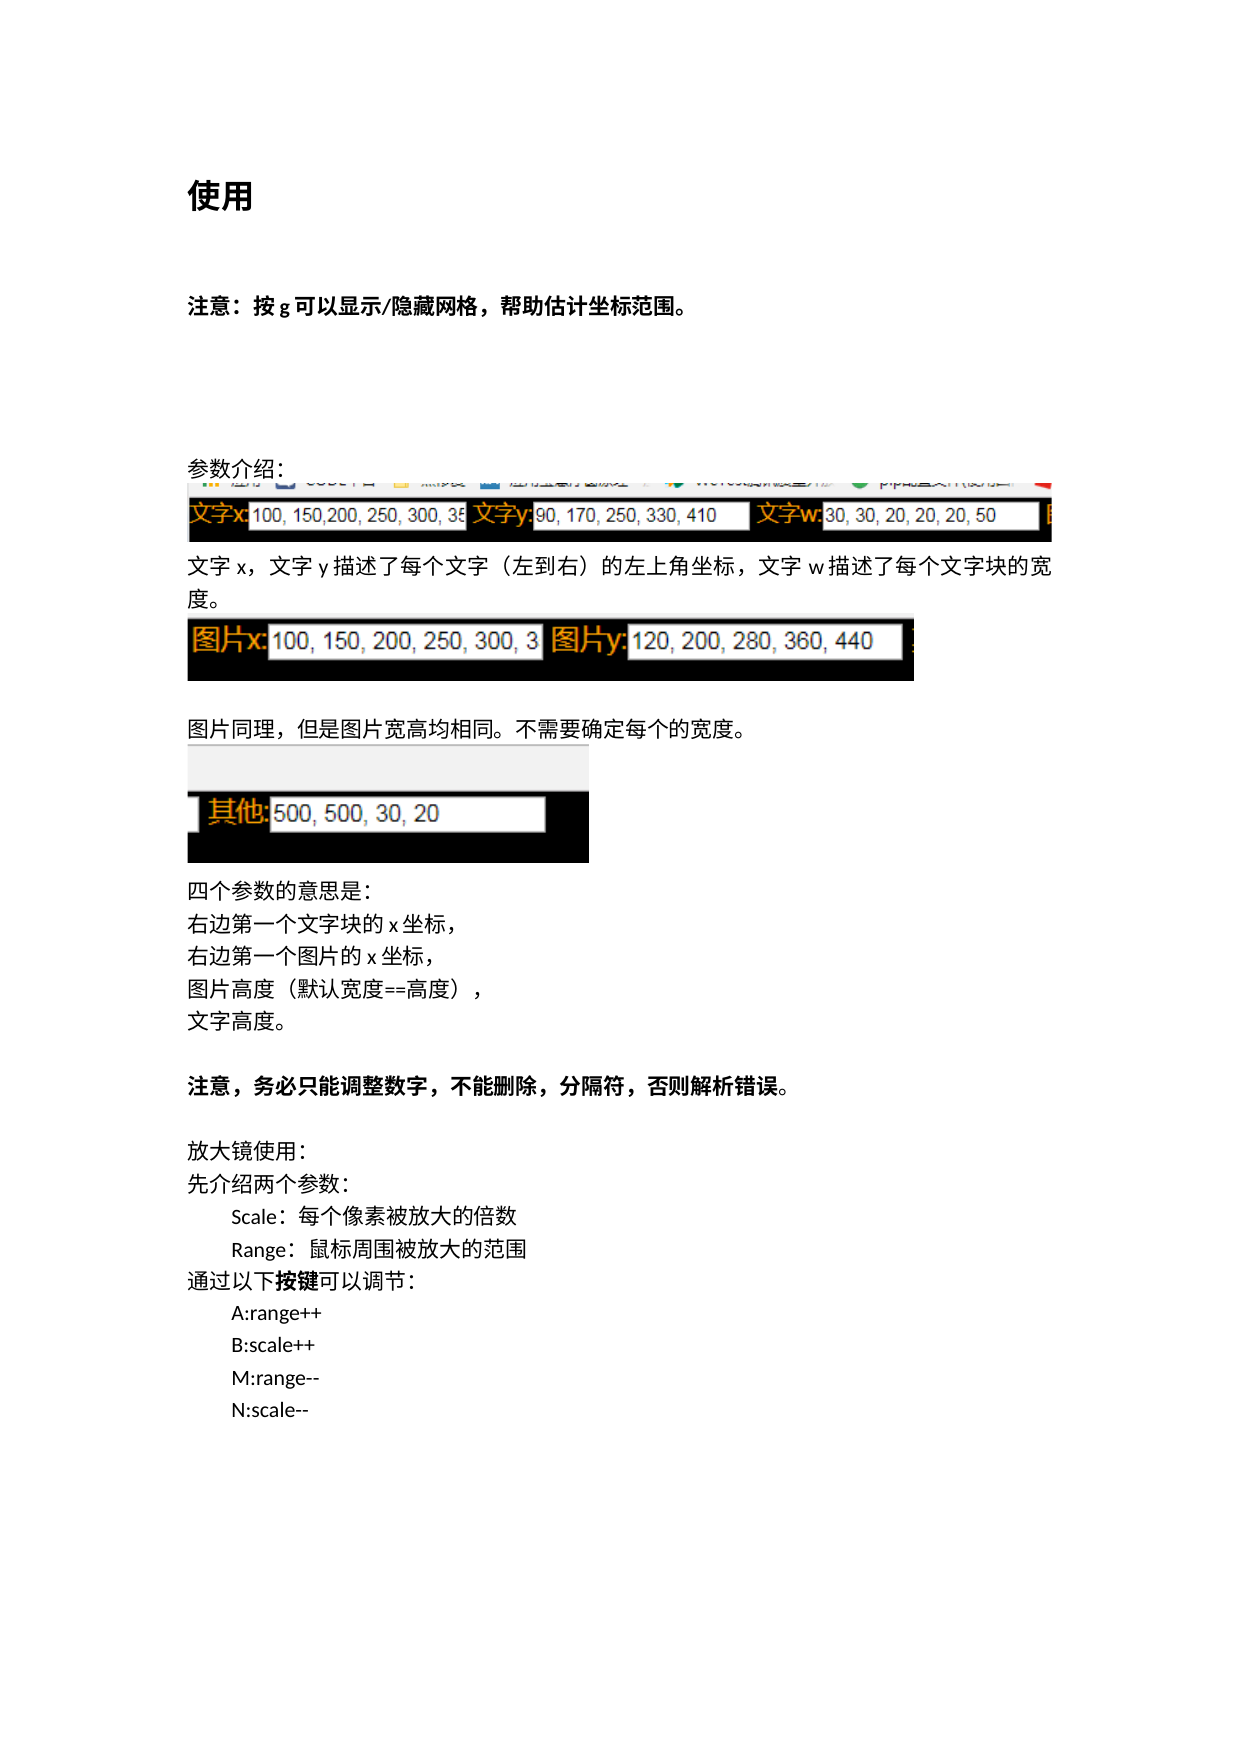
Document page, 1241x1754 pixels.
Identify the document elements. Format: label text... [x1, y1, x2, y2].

list N:scale-- [187, 1394, 1053, 1426]
list 四个参数的意思是： [187, 874, 1053, 906]
list 参数介绍： [187, 451, 1053, 484]
list 放大镜使用： [187, 1134, 1053, 1166]
list 图片同理，但是图片宽高均相同。不需要确定每个的宽度。 [187, 711, 1053, 744]
list 文字高度。 [187, 1004, 1053, 1036]
list 图片高度（默认宽度==高度）， [187, 971, 1053, 1004]
list 注意：按g可以显示/隐藏网格，帮助估计坐标范围。 [187, 289, 1053, 321]
list 通过以下按键可以调节： [187, 1264, 1053, 1296]
picture [187, 483, 1052, 542]
list M:range-- [187, 1361, 1053, 1394]
list 右边第一个文字块的x坐标， [187, 906, 1053, 939]
picture [187, 613, 914, 681]
list 右边第一个图片的x坐标， [187, 939, 1053, 971]
list A:range++ [187, 1296, 1053, 1329]
list B:scale++ [187, 1329, 1053, 1361]
list Range：鼠标周围被放大的范围 [187, 1231, 1053, 1264]
list 先介绍两个参数： [187, 1166, 1053, 1199]
subtitle 使用 [187, 162, 1053, 227]
picture [187, 743, 589, 863]
list Scale：每个像素被放大的倍数 [187, 1199, 1053, 1231]
list 注意，务必只能调整数字，不能删除，分隔符，否则解析错误。 [187, 1069, 1053, 1101]
list 文字x，文字y描述了每个文字（左到右）的左上角坐标，文字w描述了每个文字块的宽度。 [187, 549, 1053, 614]
